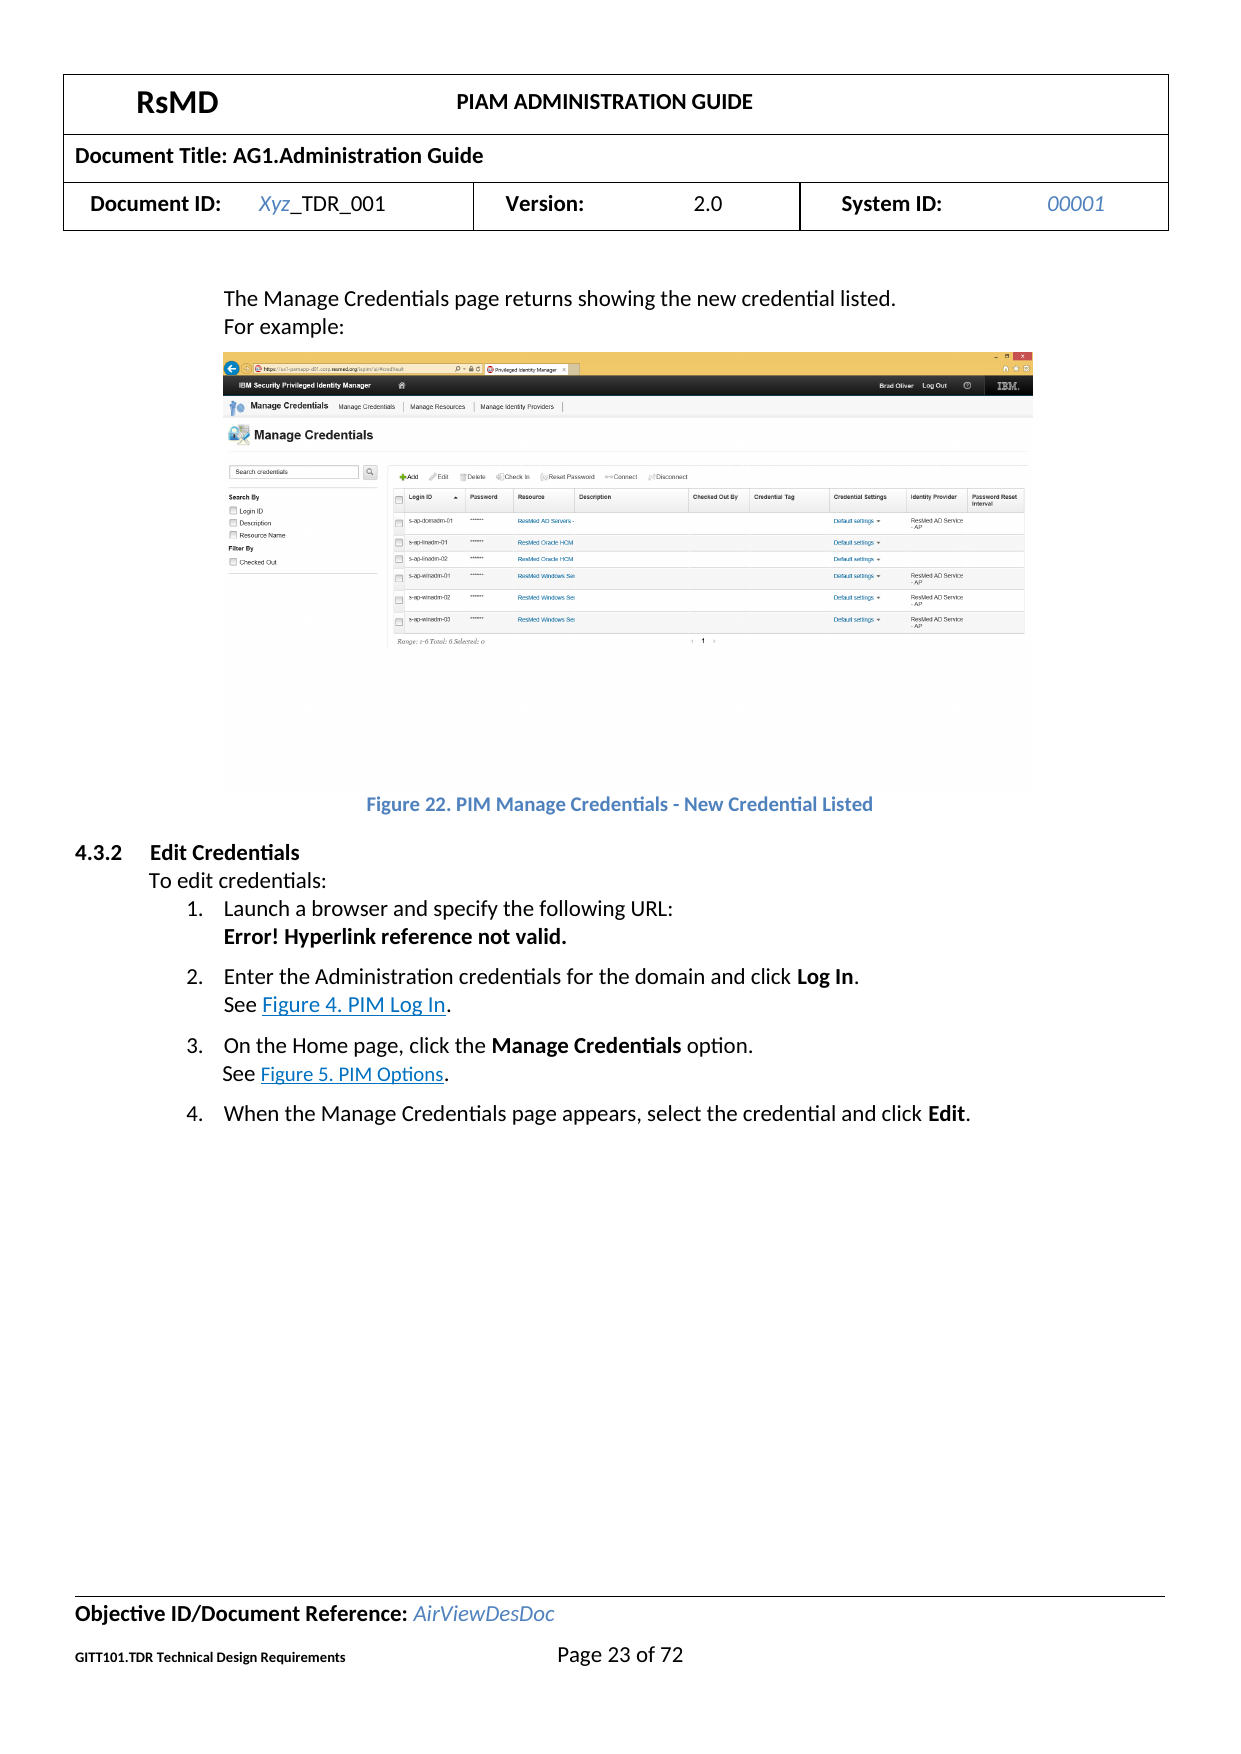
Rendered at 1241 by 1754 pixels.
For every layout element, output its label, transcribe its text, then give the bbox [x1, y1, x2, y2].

list On the Home page, click the Manage Credentials option. [186, 1031, 1165, 1059]
list Launch a browser and specify the following URL: [186, 894, 1165, 922]
list For example: [223, 312, 1165, 340]
text Figure 22. PIM Manage Credentials - New Credential Listed [75, 792, 1165, 817]
subtitle Edit Credentials [75, 838, 1165, 866]
text To edit credentials: [148, 866, 1165, 894]
list The Manage Credentials page returns showing the new credential listed. [223, 284, 1165, 312]
list Error! Hyperlink reference not valid. [223, 922, 1165, 950]
list When the Manage Credentials page appears, select the credential and click Edit. [186, 1099, 1165, 1128]
list Enter the Administration credentials for the domain and click Log In. [186, 962, 1165, 991]
picture [223, 352, 1033, 792]
